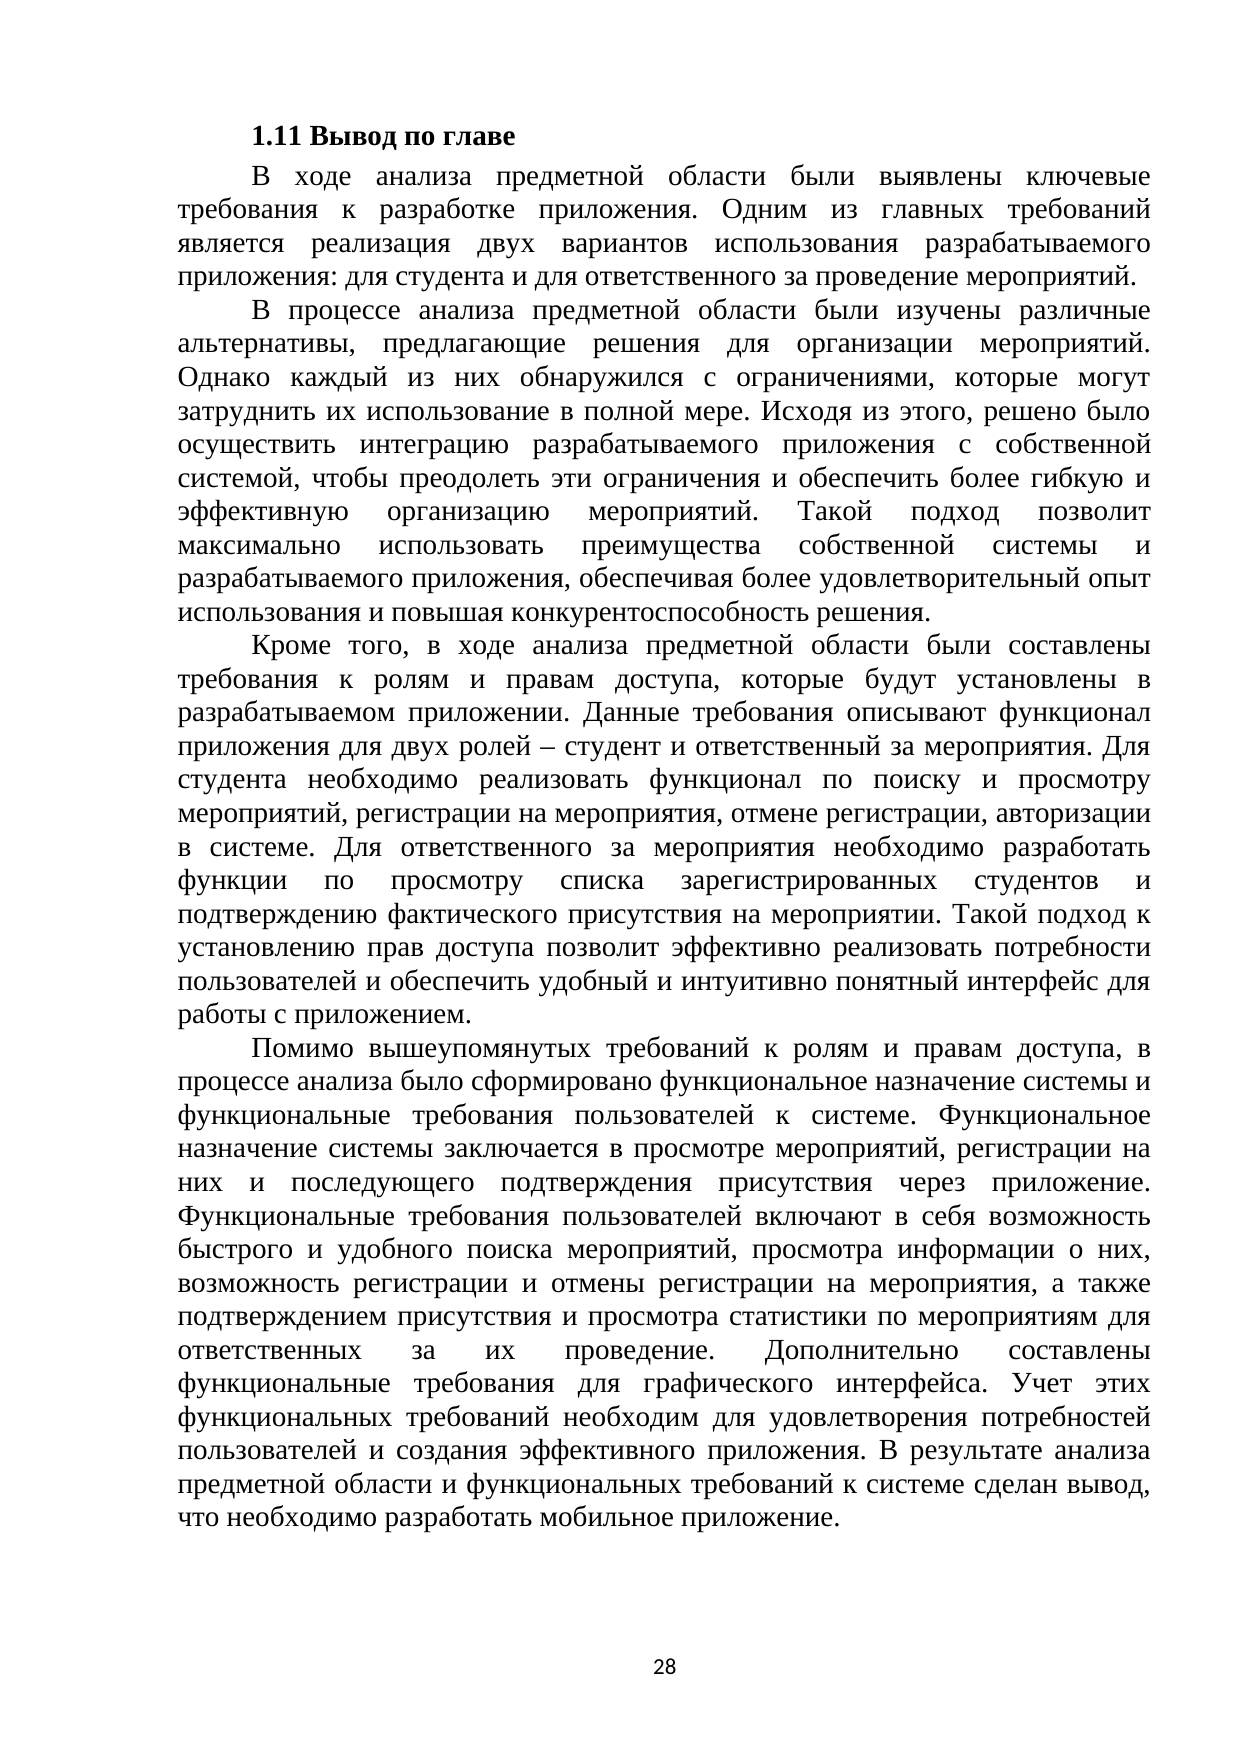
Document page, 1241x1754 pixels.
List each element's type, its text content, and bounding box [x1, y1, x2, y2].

text Помимо вышеупомянутых требований к ролям и правам доступа, в процессе анализа было сформировано функциональное назначение системы и функциональные требования пользователей к системе. Функциональное назначение системы заключается в просмотре мероприятий, регистрации на них и последующего подтверждения присутствия через приложение. Функциональные требования пользователей включают в себя возможность быстрого и удобного поиска мероприятий, просмотра информации о них, возможность регистрации и отмены регистрации на мероприятия, а также подтверждением присутствия и просмотра статистики по мероприятиям для ответственных за их проведение. Дополнительно составлены функциональные требования для графического интерфейса. Учет этих функциональных требований необходим для удовлетворения потребностей пользователей и создания эффективного приложения. В результате анализа предметной области и функциональных требований к системе сделан вывод, что необходимо разработать мобильное приложение. [177, 1030, 1152, 1533]
text В ходе анализа предметной области были выявлены ключевые требования к разработке приложения. Одним из главных требований является реализация двух вариантов использования разрабатываемого приложения: для студента и для ответственного за проведение мероприятий. [177, 158, 1152, 292]
text 1.11 Вывод по главе [177, 118, 1152, 152]
text В процессе анализа предметной области были изучены различные альтернативы, предлагающие решения для организации мероприятий. Однако каждый из них обнаружился с ограничениями, которые могут затруднить их использование в полной мере. Исходя из этого, решено было осуществить интеграцию разрабатываемого приложения с собственной системой, чтобы преодолеть эти ограничения и обеспечить более гибкую и эффективную организацию мероприятий. Такой подход позволит максимально использовать преимущества собственной системы и разрабатываемого приложения, обеспечивая более удовлетворительный опыт использования и повышая конкурентоспособность решения. [177, 292, 1152, 627]
text Кроме того, в ходе анализа предметной области были составлены требования к ролям и правам доступа, которые будут установлены в разрабатываемом приложении. Данные требования описывают функционал приложения для двух ролей – студент и ответственный за мероприятия. Для студента необходимо реализовать функционал по поиску и просмотру мероприятий, регистрации на мероприятия, отмене регистрации, авторизации в системе. Для ответственного за мероприятия необходимо разработать функции по просмотру списка зарегистрированных студентов и подтверждению фактического присутствия на мероприятии. Такой подход к установлению прав доступа позволит эффективно реализовать потребности пользователей и обеспечить удобный и интуитивно понятный интерфейс для работы с приложением. [177, 627, 1152, 1030]
